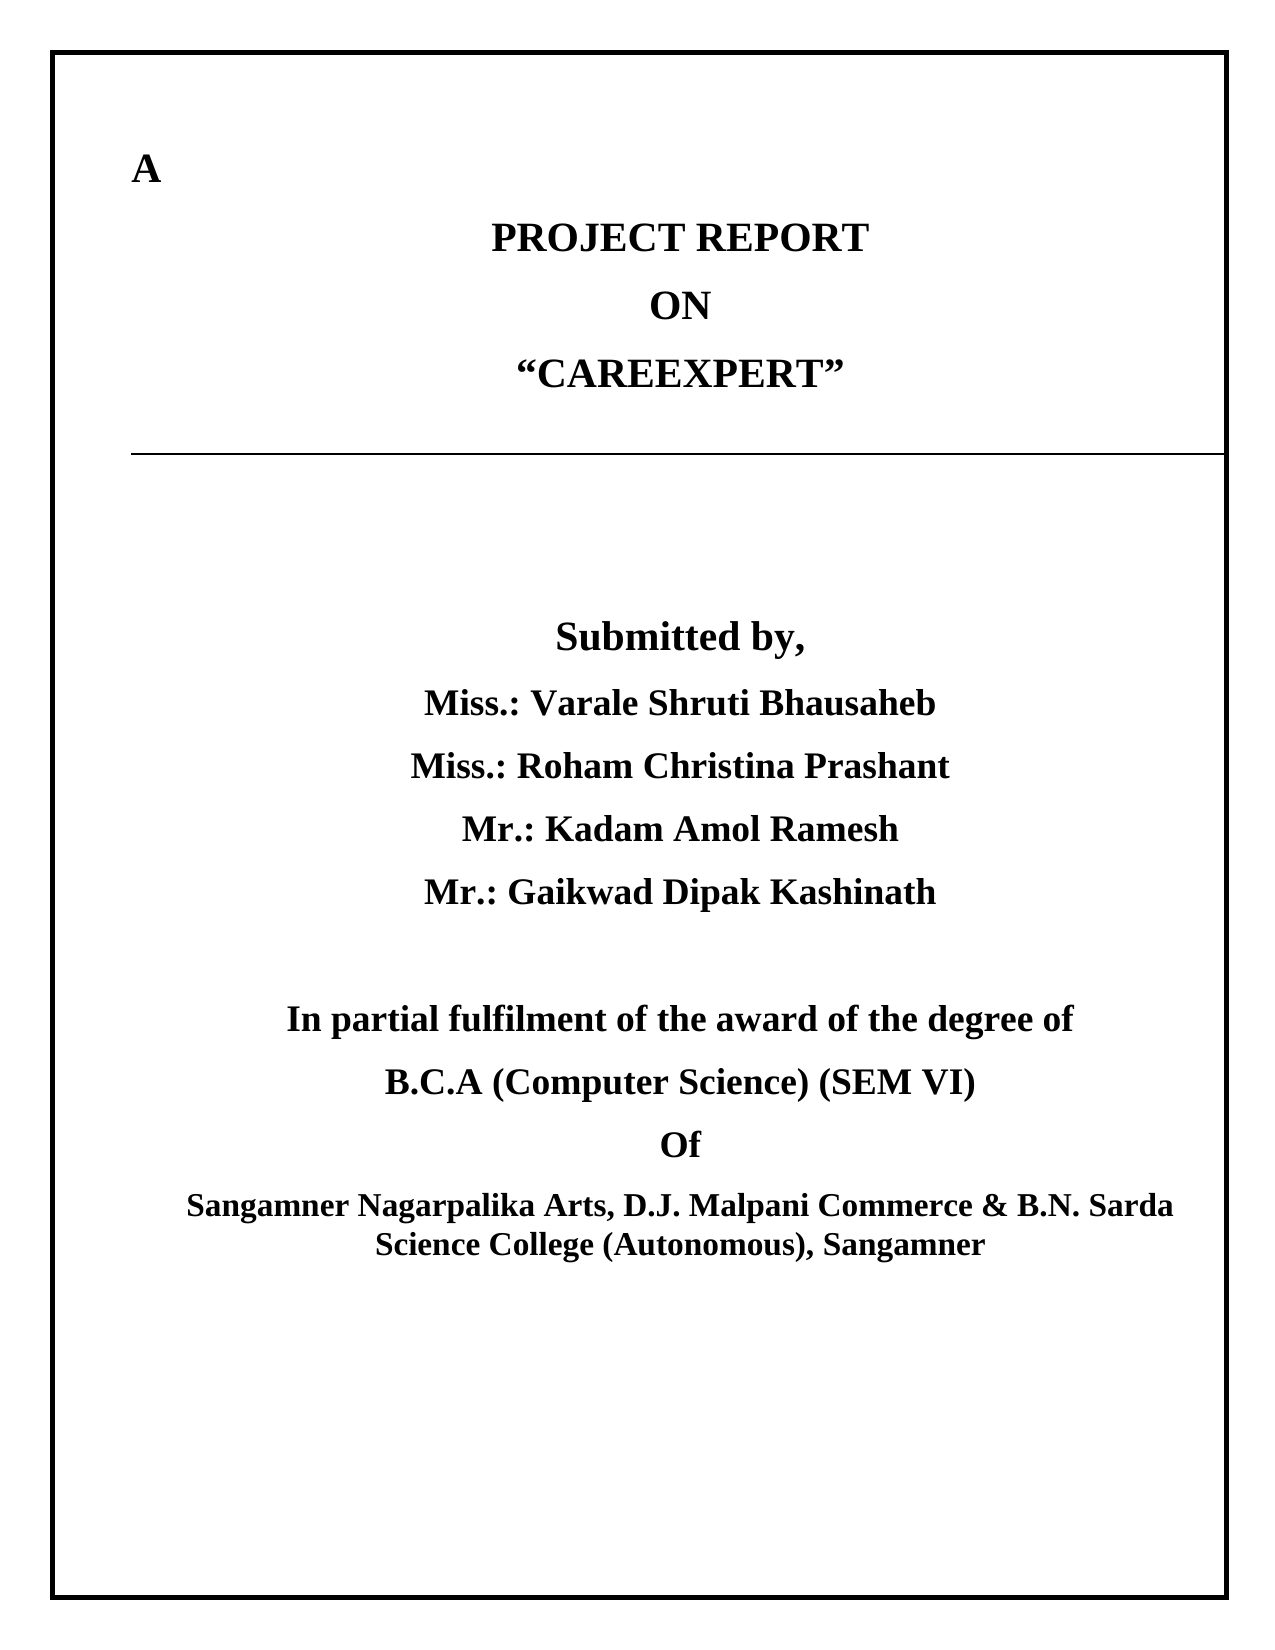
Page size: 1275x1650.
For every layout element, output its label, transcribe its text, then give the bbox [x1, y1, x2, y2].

text Miss.: Roham Christina Prashant [131, 743, 1224, 786]
text Mr.: Kadam Amol Ramesh [131, 806, 1224, 849]
text Miss.: Varale Shruti Bhausaheb [131, 680, 1224, 723]
text Of [131, 1122, 1224, 1166]
text ON [131, 280, 1224, 328]
text In partial fulfilment of the award of the degree of [131, 996, 1224, 1039]
text Submitted by, [131, 612, 1224, 659]
text Mr.: Gaikwad Dipak Kashinath [131, 869, 1224, 913]
text Sangamner Nagarpalika Arts, D.J. Malpani Commerce & B.N. Sarda Science College (Autonomous), Sangamner [131, 1186, 1224, 1262]
text B.C.A (Computer Science) (SEM VI) [131, 1059, 1224, 1102]
text “CAREEXPERT” [131, 349, 1224, 453]
text A [131, 144, 1224, 192]
text PROJECT REPORT [131, 212, 1224, 260]
